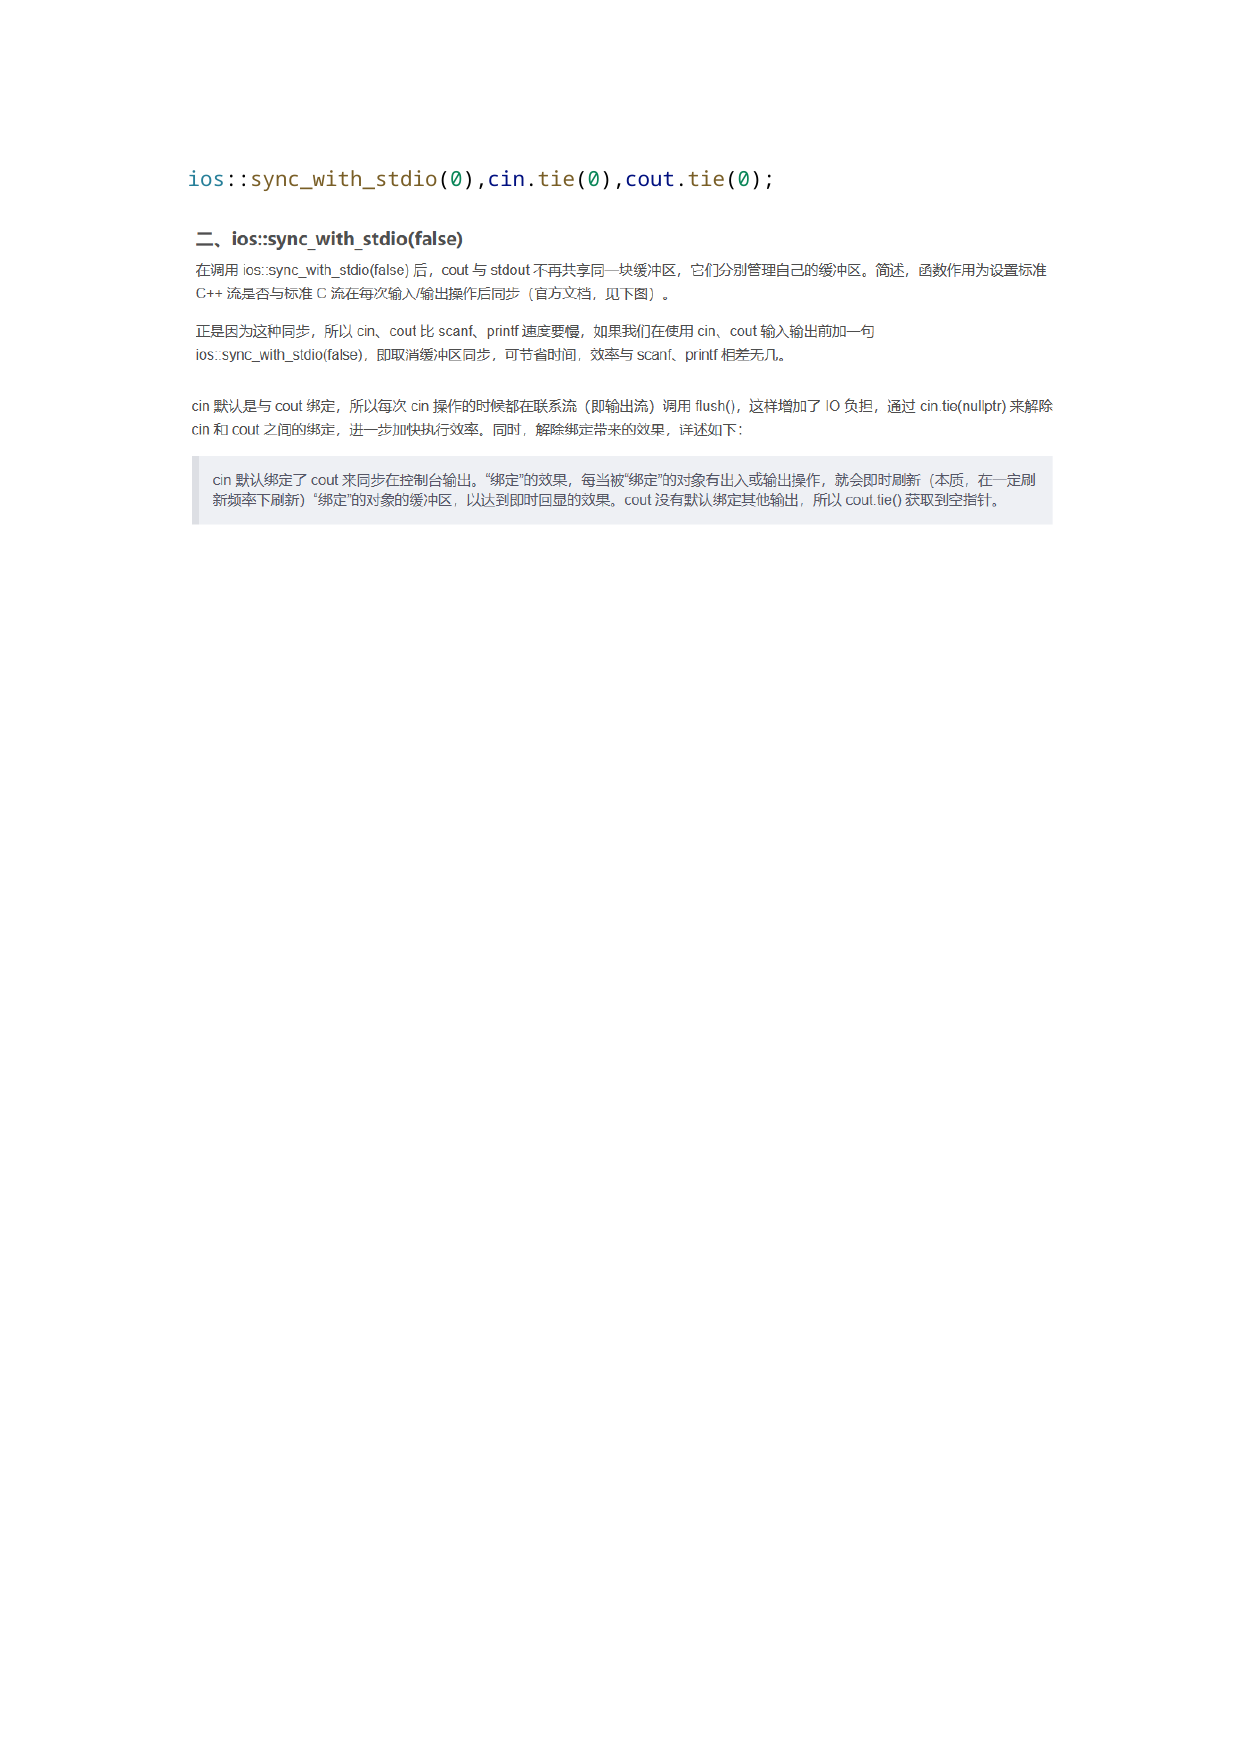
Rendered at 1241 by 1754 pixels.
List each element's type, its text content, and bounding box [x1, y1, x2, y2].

picture [187, 227, 1053, 369]
picture [187, 389, 1053, 525]
text ios::sync_with_stdio(0),cin.tie(0),cout.tie(0); [187, 162, 1053, 194]
